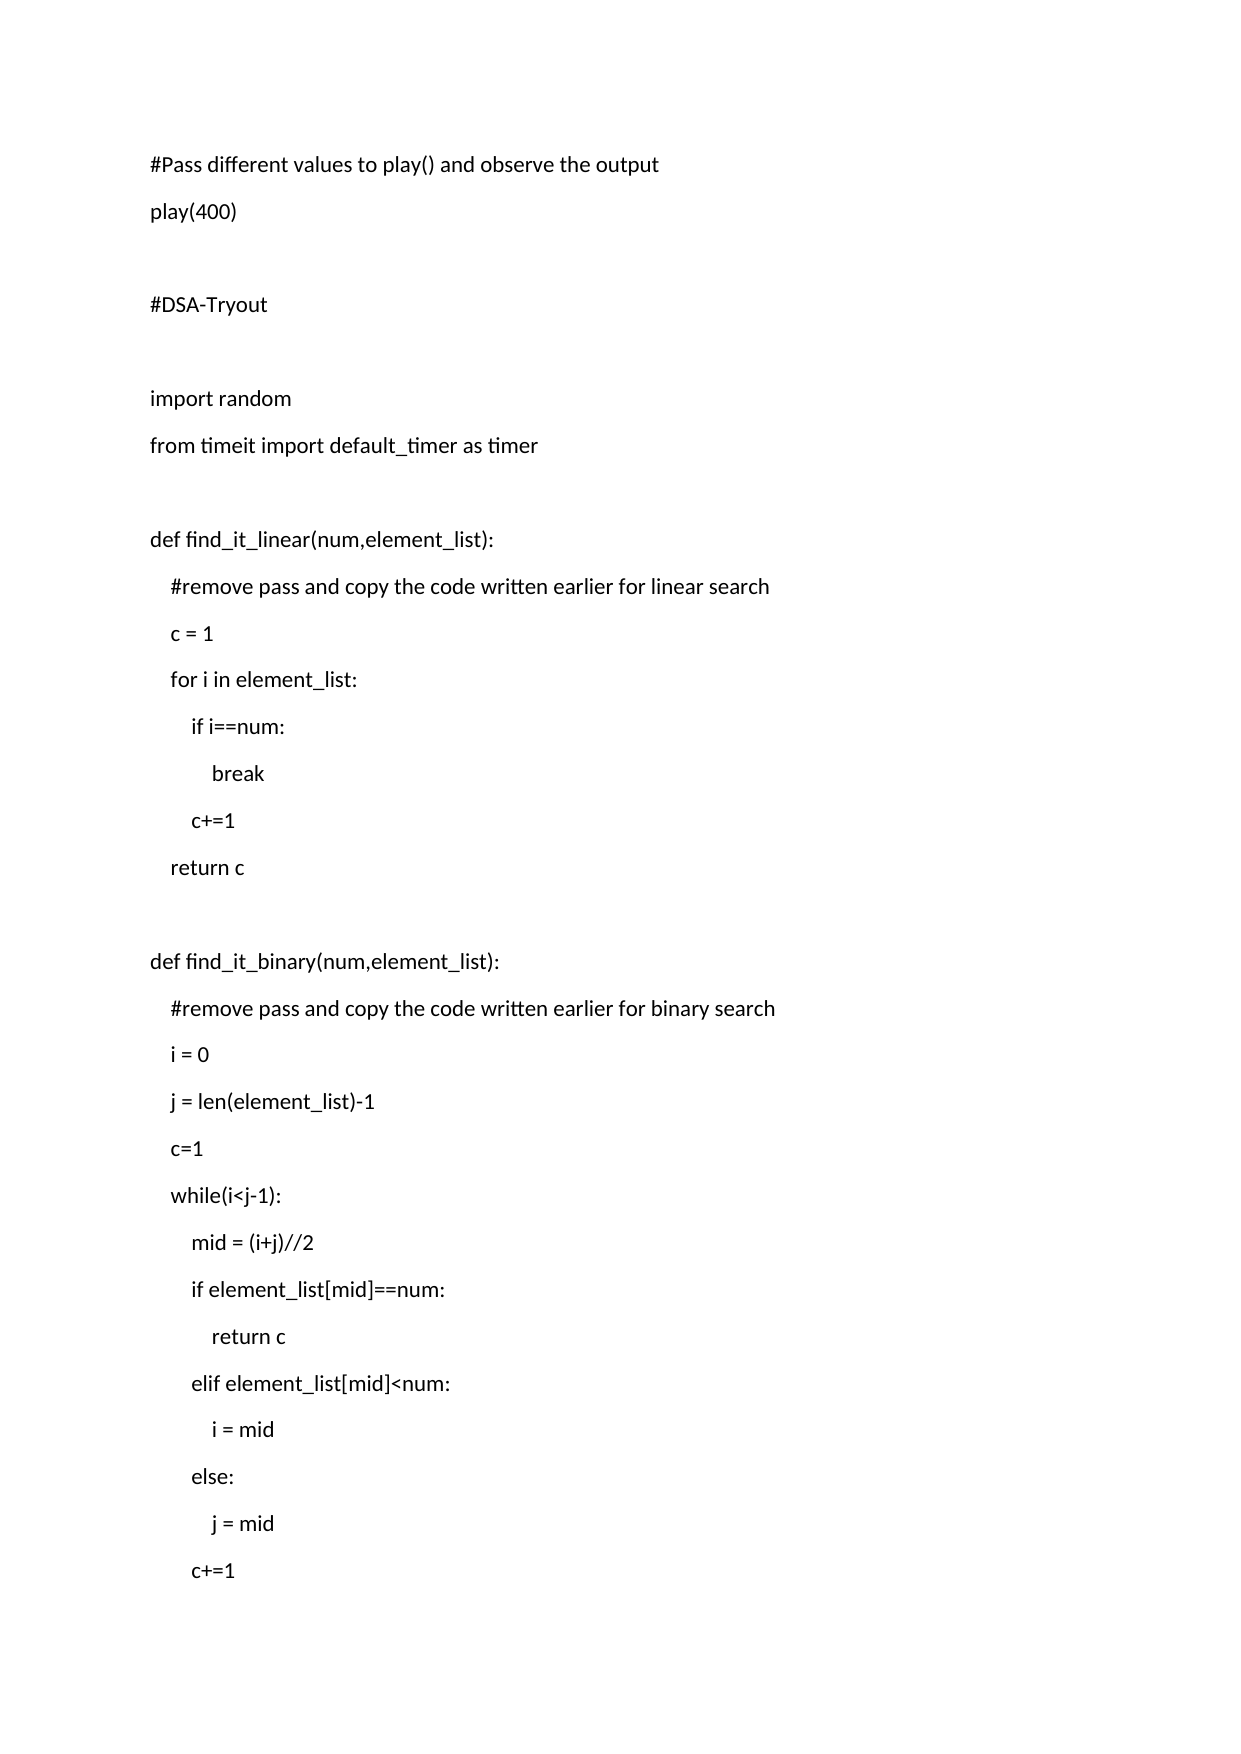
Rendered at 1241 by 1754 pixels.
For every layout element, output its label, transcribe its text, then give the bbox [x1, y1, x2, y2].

text i = mid [150, 1416, 1090, 1444]
text elif element_list[mid]<num: [150, 1369, 1090, 1397]
text #remove pass and copy the code written earlier for linear search [150, 572, 1090, 600]
text return c [150, 853, 1090, 881]
text c=1 [150, 1134, 1090, 1162]
text #Pass different values to play() and observe the output [150, 150, 1090, 178]
text mid = (i+j)//2 [150, 1228, 1090, 1256]
text return c [150, 1322, 1090, 1350]
text j = len(element_list)-1 [150, 1087, 1090, 1116]
text #remove pass and copy the code written earlier for binary search [150, 994, 1090, 1022]
text import random [150, 384, 1090, 412]
text def find_it_linear(num,element_list): [150, 525, 1090, 553]
text i = 0 [150, 1041, 1090, 1069]
text #DSA-Tryout [150, 291, 1090, 319]
text def find_it_binary(num,element_list): [150, 947, 1090, 975]
text j = mid [150, 1509, 1090, 1537]
text else: [150, 1462, 1090, 1491]
text while(i<j-1): [150, 1181, 1090, 1209]
text if i==num: [150, 712, 1090, 741]
text c+=1 [150, 1556, 1090, 1584]
text from timeit import default_timer as timer [150, 431, 1090, 459]
text if element_list[mid]==num: [150, 1275, 1090, 1303]
text break [150, 759, 1090, 787]
text play(400) [150, 197, 1090, 225]
text c = 1 [150, 619, 1090, 647]
text for i in element_list: [150, 666, 1090, 694]
text c+=1 [150, 806, 1090, 834]
